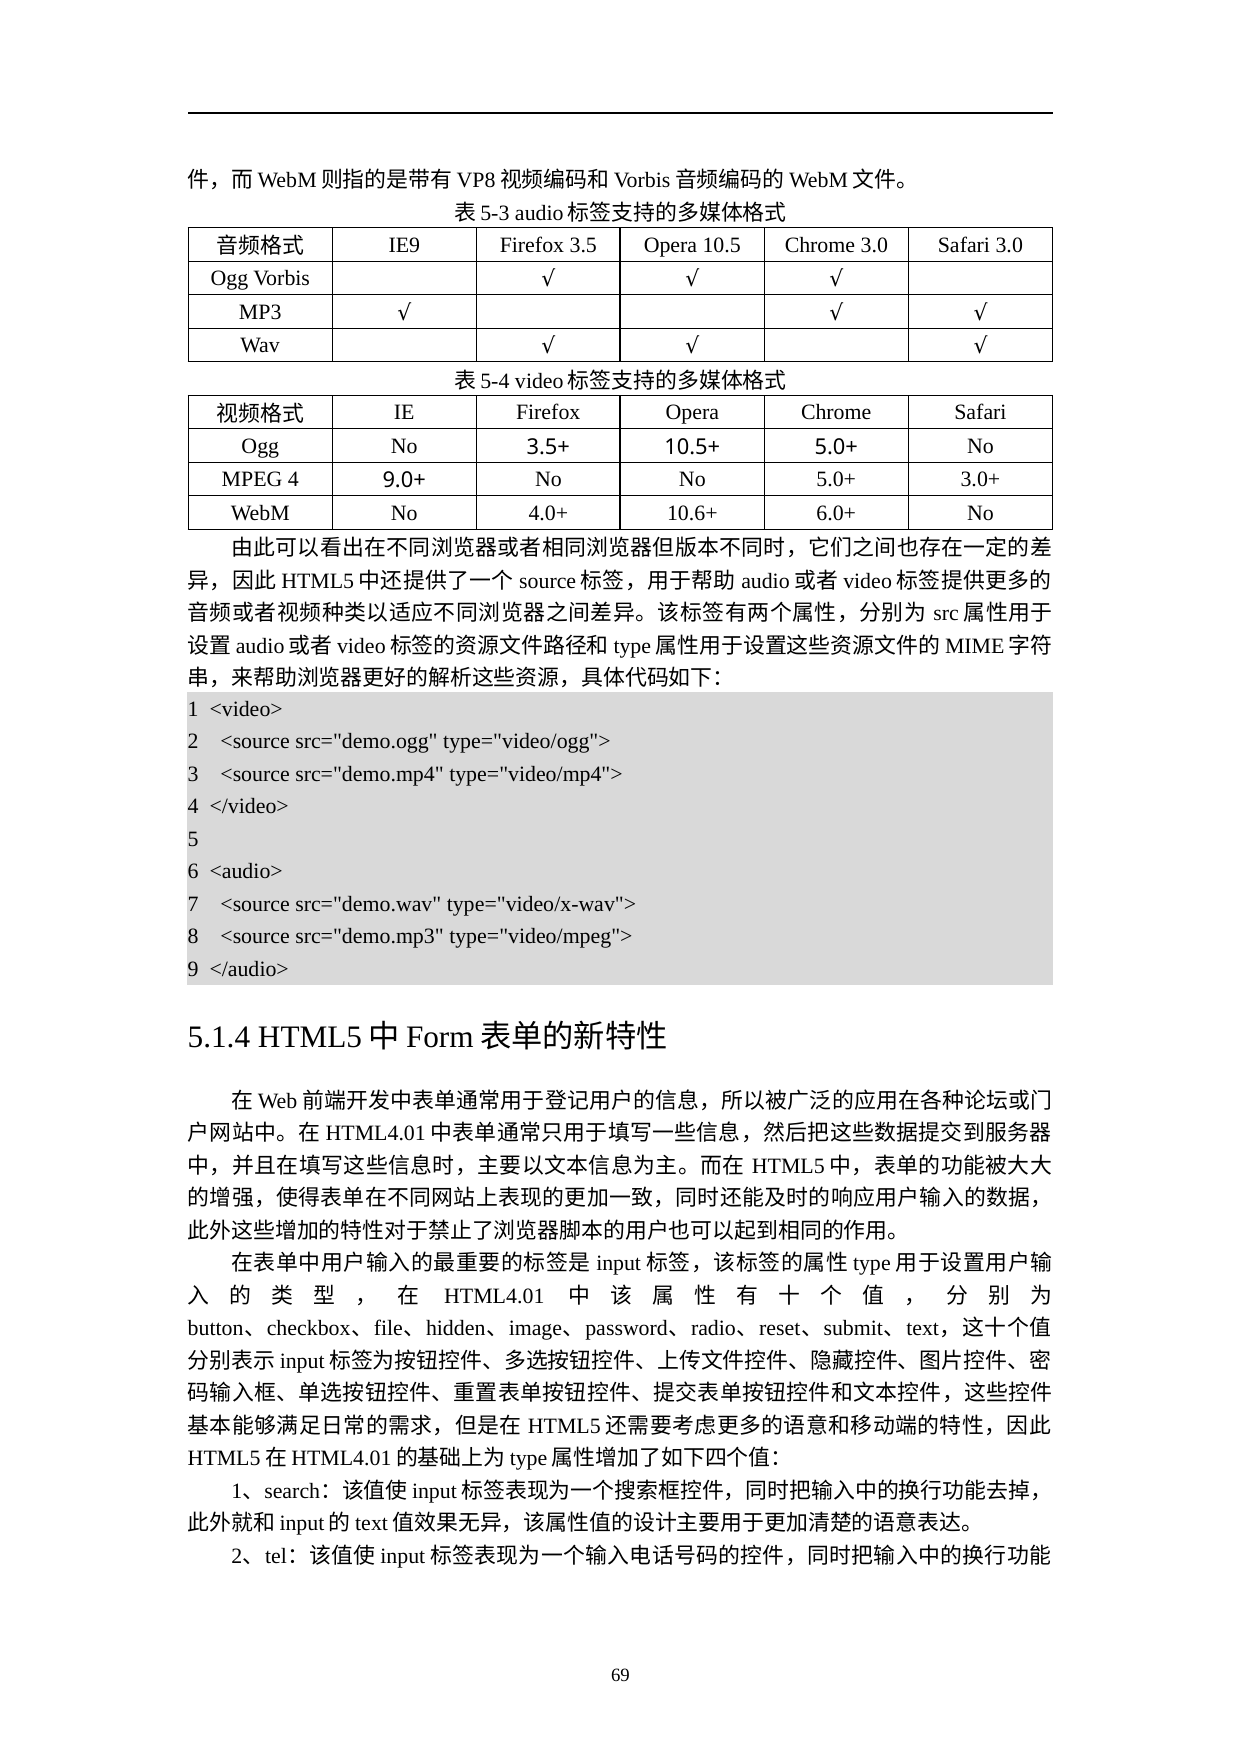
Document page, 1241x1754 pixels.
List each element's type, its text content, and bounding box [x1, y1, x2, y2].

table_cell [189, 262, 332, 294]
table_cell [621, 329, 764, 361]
text 3 <source src="demo.mp4" type="video/mp4"> [187, 757, 1053, 790]
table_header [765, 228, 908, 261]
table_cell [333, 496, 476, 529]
text 1、search：该值使input标签表现为一个搜索框控件，同时把输入中的换行功能去掉，此外就和input的text值效果无异，该属性值的设计主要用于更加清楚的语意表达。 [187, 1472, 1053, 1537]
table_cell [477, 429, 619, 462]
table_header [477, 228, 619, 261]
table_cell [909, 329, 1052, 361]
text 7 <source src="demo.wav" type="video/x-wav"> [187, 887, 1053, 920]
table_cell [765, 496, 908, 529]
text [187, 1537, 1053, 1570]
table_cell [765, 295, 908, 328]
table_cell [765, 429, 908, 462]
text 5 [187, 822, 1053, 855]
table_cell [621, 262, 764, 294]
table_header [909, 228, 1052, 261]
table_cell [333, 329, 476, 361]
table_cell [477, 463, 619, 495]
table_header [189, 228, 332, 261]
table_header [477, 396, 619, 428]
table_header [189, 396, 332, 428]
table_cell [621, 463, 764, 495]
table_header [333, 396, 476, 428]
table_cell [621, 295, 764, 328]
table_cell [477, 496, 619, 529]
text 4 </video> [187, 790, 1053, 822]
text 表5-3 audio标签支持的多媒体格式 [187, 194, 1053, 227]
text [187, 162, 1053, 194]
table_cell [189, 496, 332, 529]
text 9 </audio> [187, 952, 1053, 985]
text 表5-4 video标签支持的多媒体格式 [187, 362, 1053, 395]
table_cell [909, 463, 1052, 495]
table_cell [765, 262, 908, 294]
text 1 <video> [187, 692, 1053, 725]
subtitle 5.1.4 HTML5中Form表单的新特性 [187, 1001, 1053, 1066]
text 8 <source src="demo.mp3" type="video/mpeg"> [187, 920, 1053, 952]
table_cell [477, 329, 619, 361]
text 6 <audio> [187, 855, 1053, 887]
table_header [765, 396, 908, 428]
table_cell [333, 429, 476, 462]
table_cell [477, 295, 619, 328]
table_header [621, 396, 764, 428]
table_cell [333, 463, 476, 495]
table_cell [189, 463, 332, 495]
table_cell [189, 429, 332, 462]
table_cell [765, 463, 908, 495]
text 在Web前端开发中表单通常用于登记用户的信息，所以被广泛的应用在各种论坛或门户网站中。在HTML4.01中表单通常只用于填写一些信息，然后把这些数据提交到服务器中，并且在填写这些信息时，主要以文本信息为主。而在HTML5中，表单的功能被大大的增强，使得表单在不同网站上表现的更加一致，同时还能及时的响应用户输入的数据，此外这些增加的特性对于禁止了浏览器脚本的用户也可以起到相同的作用。 [187, 1082, 1053, 1245]
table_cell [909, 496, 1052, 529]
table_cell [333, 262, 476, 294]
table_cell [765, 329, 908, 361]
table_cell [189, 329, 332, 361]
text 2 <source src="demo.ogg" type="video/ogg"> [187, 725, 1053, 757]
text 由此可以看出在不同浏览器或者相同浏览器但版本不同时，它们之间也存在一定的差异，因此HTML5中还提供了一个source标签，用于帮助audio或者video标签提供更多的音频或者视频种类以适应不同浏览器之间差异。该标签有两个属性，分别为src属性用于设置audio或者video标签的资源文件路径和type属性用于设置这些资源文件的MIME字符串，来帮助浏览器更好的解析这些资源，具体代码如下： [187, 530, 1053, 692]
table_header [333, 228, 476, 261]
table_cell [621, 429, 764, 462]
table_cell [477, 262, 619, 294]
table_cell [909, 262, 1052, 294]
text 在表单中用户输入的最重要的标签是input标签，该标签的属性type用于设置用户输入的类型，在HTML4.01中该属性有十个值，分别为button、checkbox、file、hidden、image、password、radio、reset、submit、text，这十个值分别表示input标签为按钮控件、多选按钮控件、上传文件控件、隐藏控件、图片控件、密码输入框、单选按钮控件、重置表单按钮控件、提交表单按钮控件和文本控件，这些控件基本能够满足日常的需求，但是在HTML5还需要考虑更多的语意和移动端的特性，因此HTML5在HTML4.01的基础上为type属性增加了如下四个值： [187, 1245, 1053, 1472]
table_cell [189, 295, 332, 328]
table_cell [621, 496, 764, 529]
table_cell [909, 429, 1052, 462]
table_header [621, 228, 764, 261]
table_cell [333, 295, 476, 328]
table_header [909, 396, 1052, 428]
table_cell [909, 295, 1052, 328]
